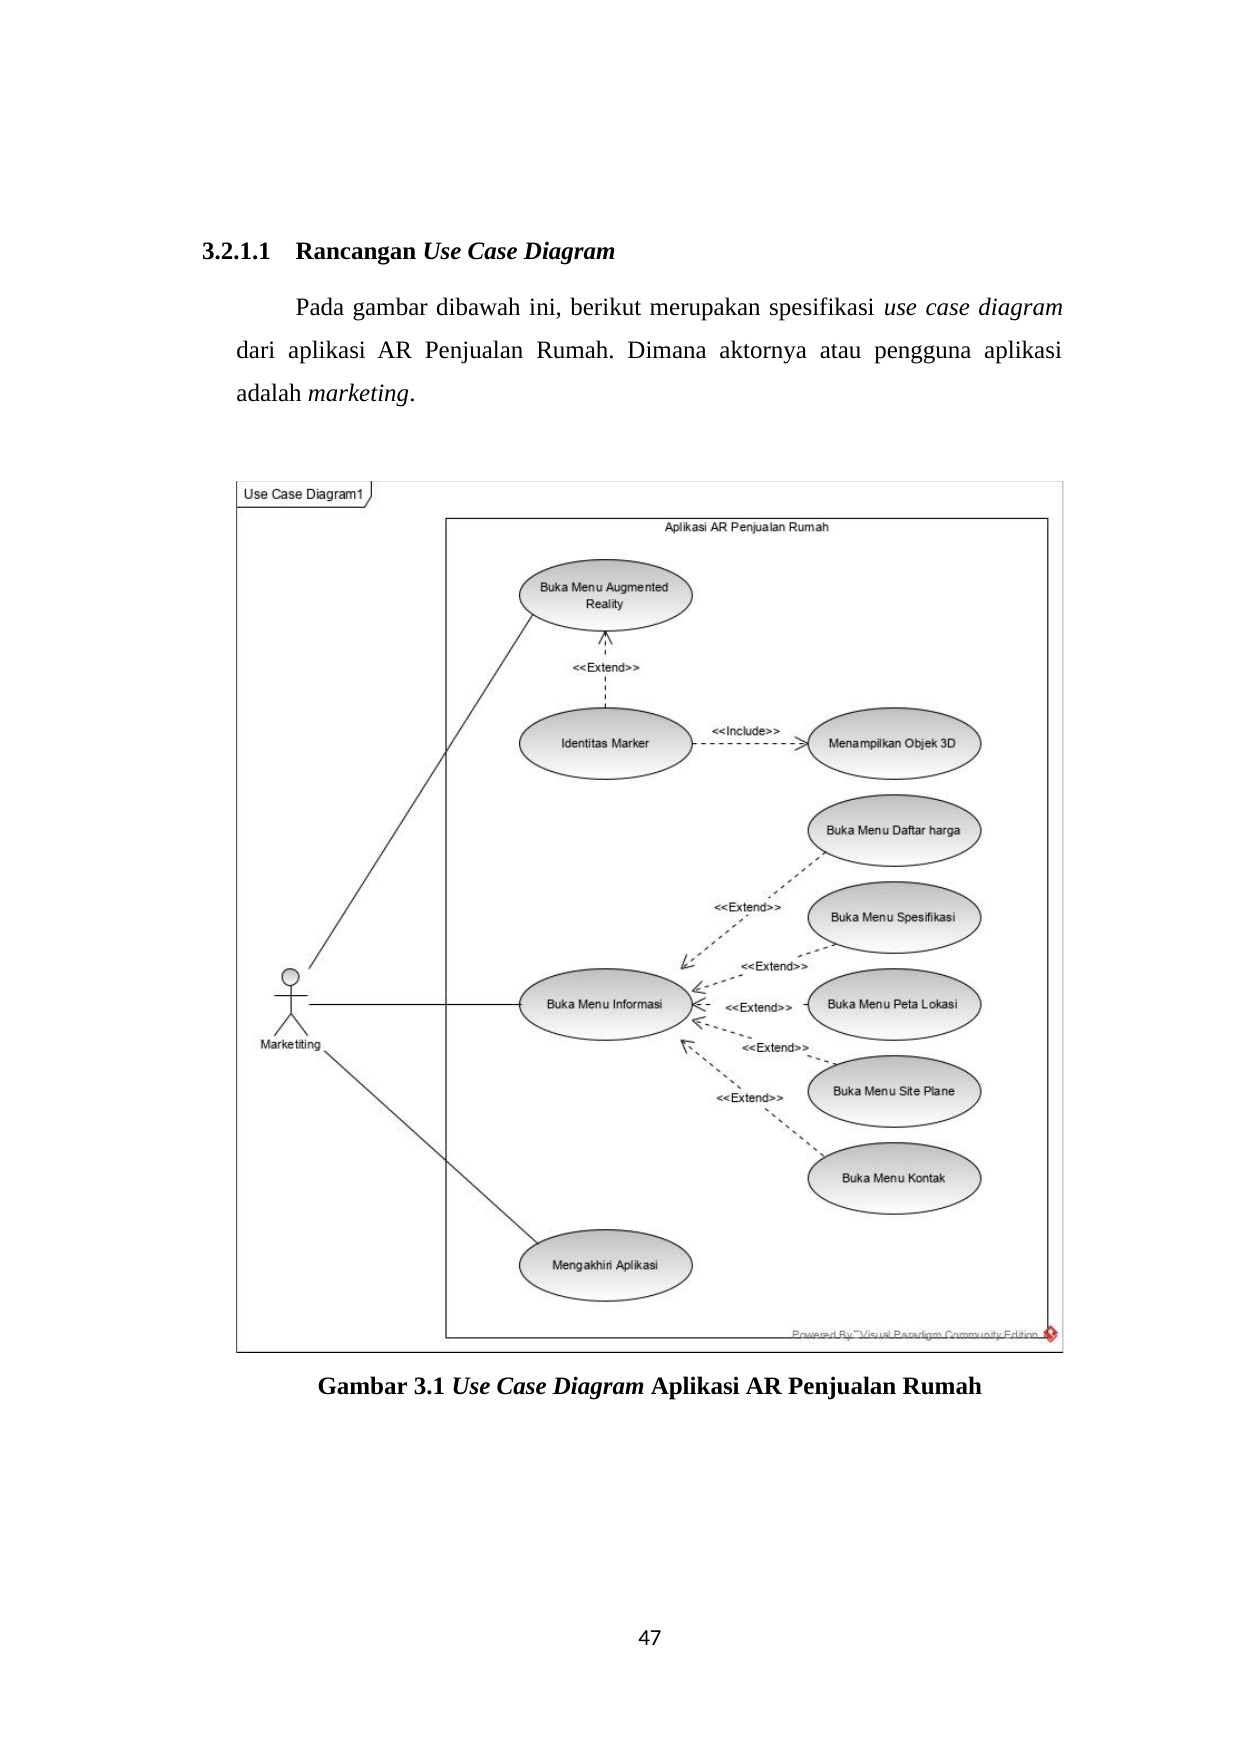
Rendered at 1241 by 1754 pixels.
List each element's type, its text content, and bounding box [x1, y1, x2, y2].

picture [236, 481, 1064, 1353]
text Pada gambar dibawah ini, berikut merupakan spesifikasi use case diagram dari aplikasi AR Penjualan Rumah. Dimana aktornya atau pengguna aplikasi adalah marketing. [236, 292, 1063, 407]
subtitle Gambar 3.1 Use Case Diagram Aplikasi AR Penjualan Rumah [236, 1371, 1063, 1400]
subtitle Rancangan Use Case Diagram [236, 236, 1063, 265]
